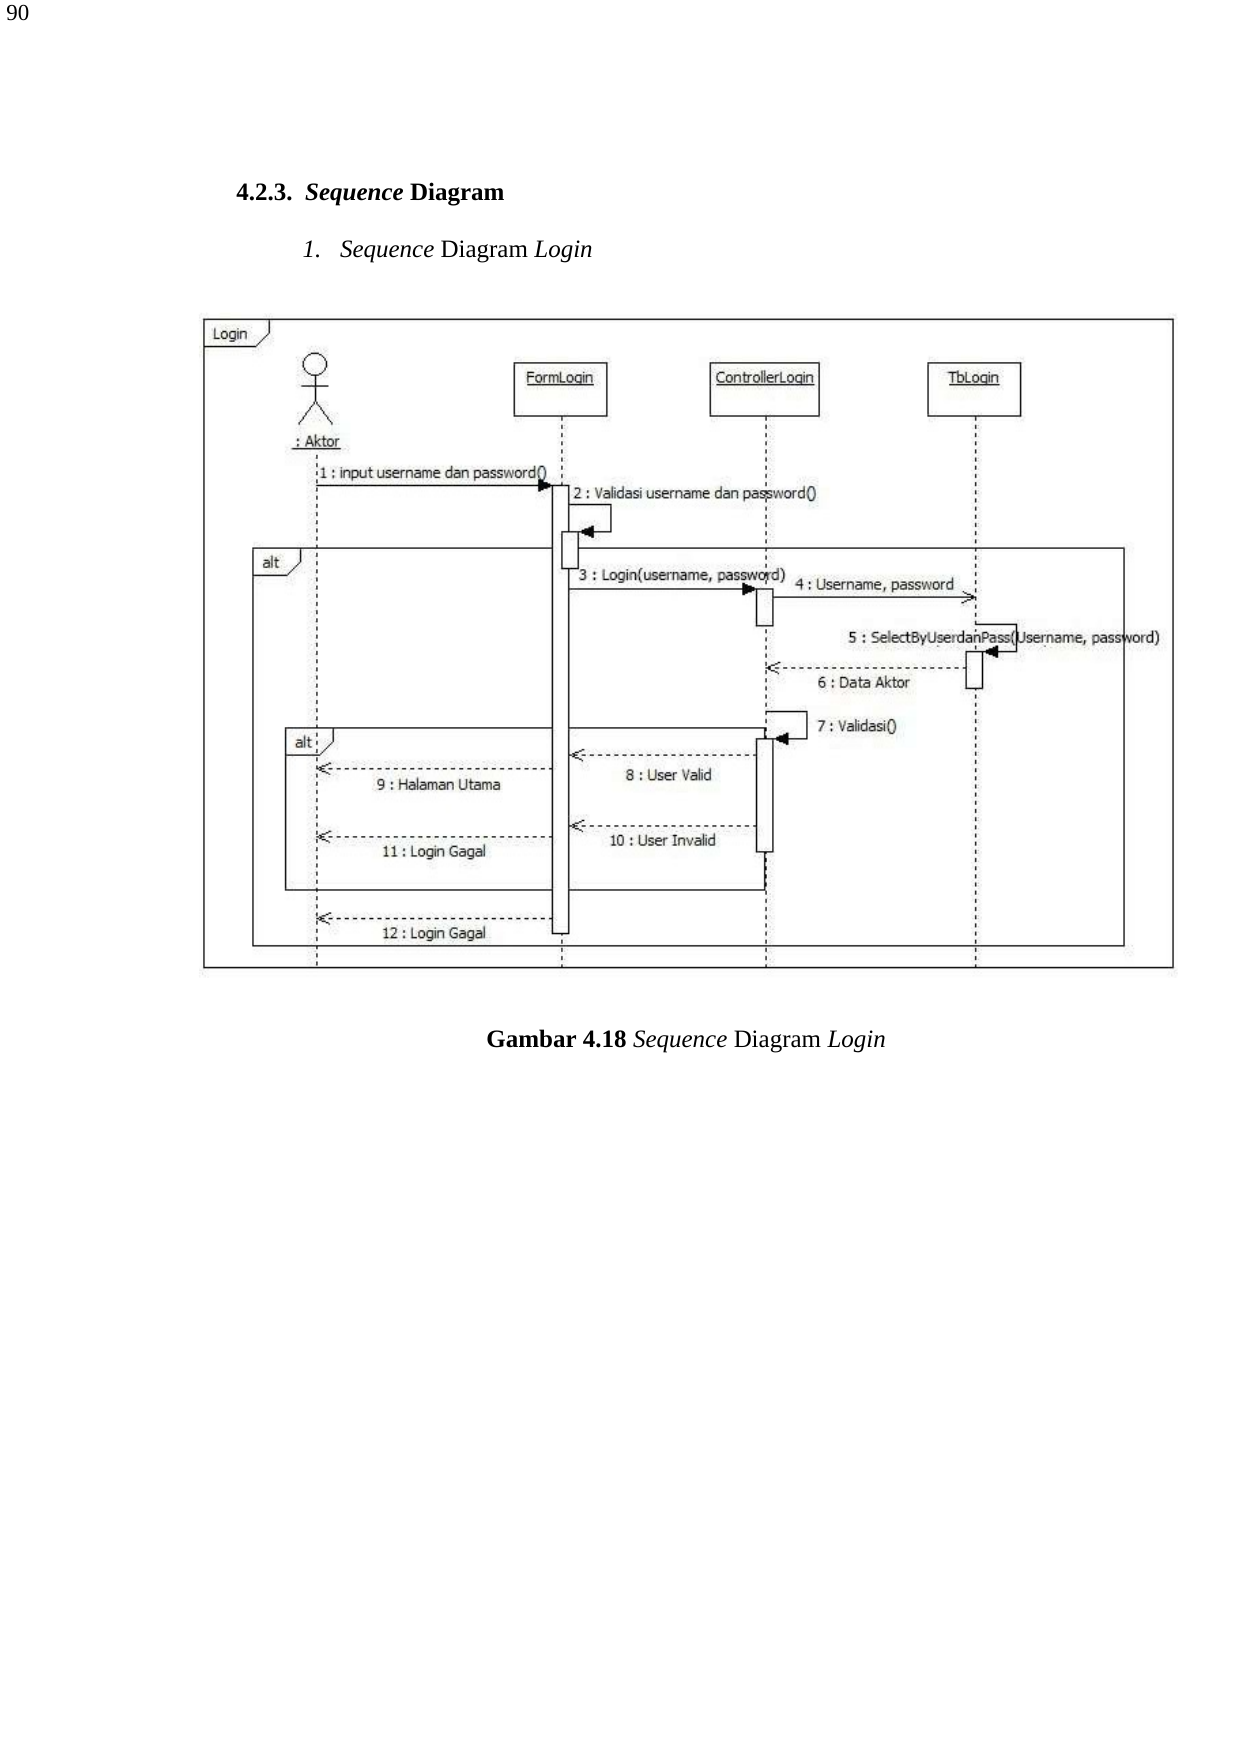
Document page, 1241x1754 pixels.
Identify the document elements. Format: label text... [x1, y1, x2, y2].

list Sequence Diagram Login [302, 234, 1209, 263]
list Sequence Diagram [236, 177, 1209, 206]
text Gambar 4.18 Sequence Diagram Login [321, 1024, 1053, 1052]
picture [198, 312, 1178, 978]
